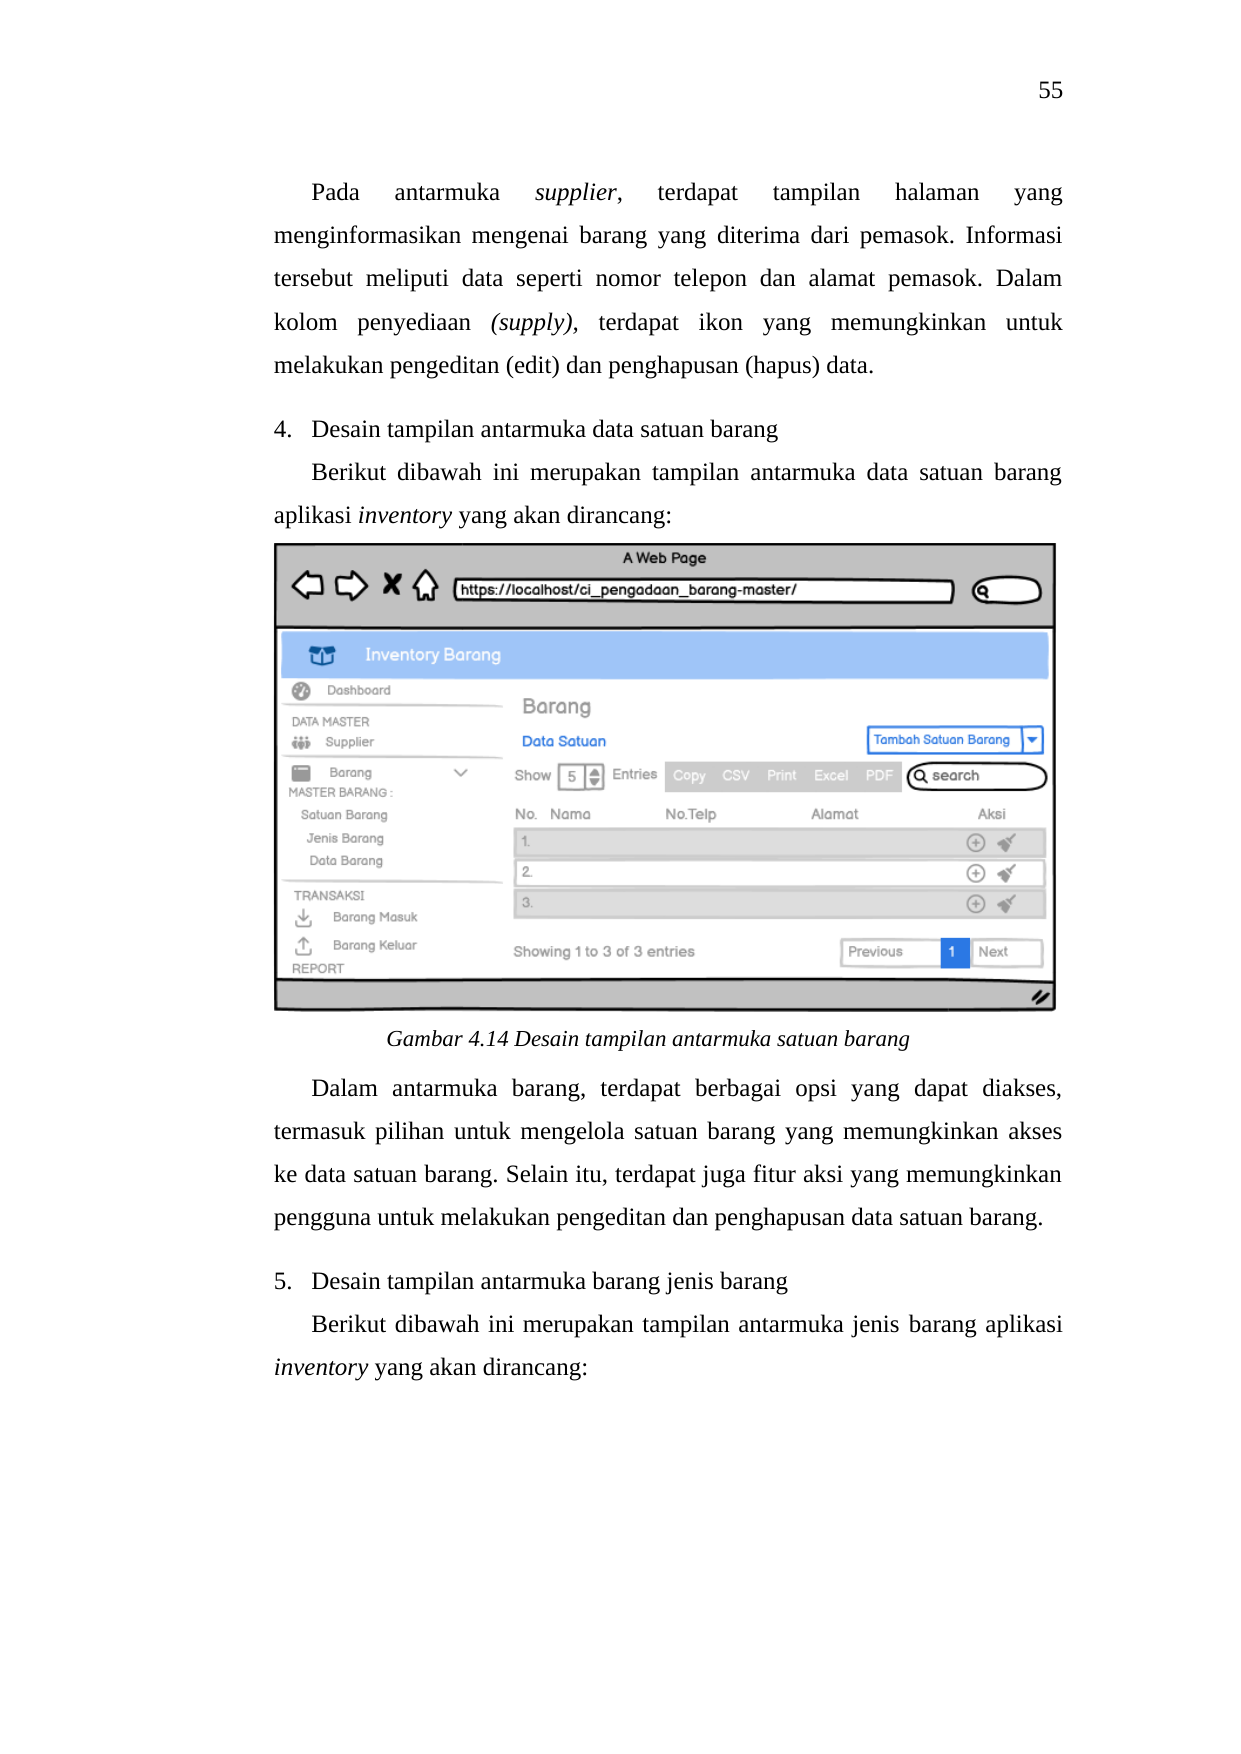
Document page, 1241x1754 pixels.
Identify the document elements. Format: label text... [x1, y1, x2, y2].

list Desain tampilan antarmuka data satuan barang [274, 414, 1063, 442]
list Desain tampilan antarmuka barang jenis barang [274, 1266, 1063, 1295]
text Berikut dibawah ini merupakan tampilan antarmuka data satuan barang aplikasi inventory yang akan dirancang: [274, 457, 1063, 529]
text Dalam antarmuka barang, terdapat berbagai opsi yang dapat diakses, termasuk pilihan untuk mengelola satuan barang yang memungkinkan akses ke data satuan barang. Selain itu, terdapat juga fitur aksi yang memungkinkan pengguna untuk melakukan pengeditan dan penghapusan data satuan barang. [274, 1073, 1063, 1231]
text Pada antarmuka supplier, terdapat tampilan halaman yang menginformasikan mengenai barang yang diterima dari pemasok. Informasi tersebut meliputi data seperti nomor telepon dan alamat pemasok. Dalam kolom penyediaan (supply), terdapat ikon yang memungkinkan untuk melakukan pengeditan (edit) dan penghapusan (hapus) data. [274, 177, 1063, 378]
text Gambar 4.14 Desain tampilan antarmuka satuan barang [311, 1025, 1063, 1052]
text Berikut dibawah ini merupakan tampilan antarmuka jenis barang aplikasi inventory yang akan dirancang: [274, 1309, 1063, 1381]
picture [273, 543, 1057, 1012]
